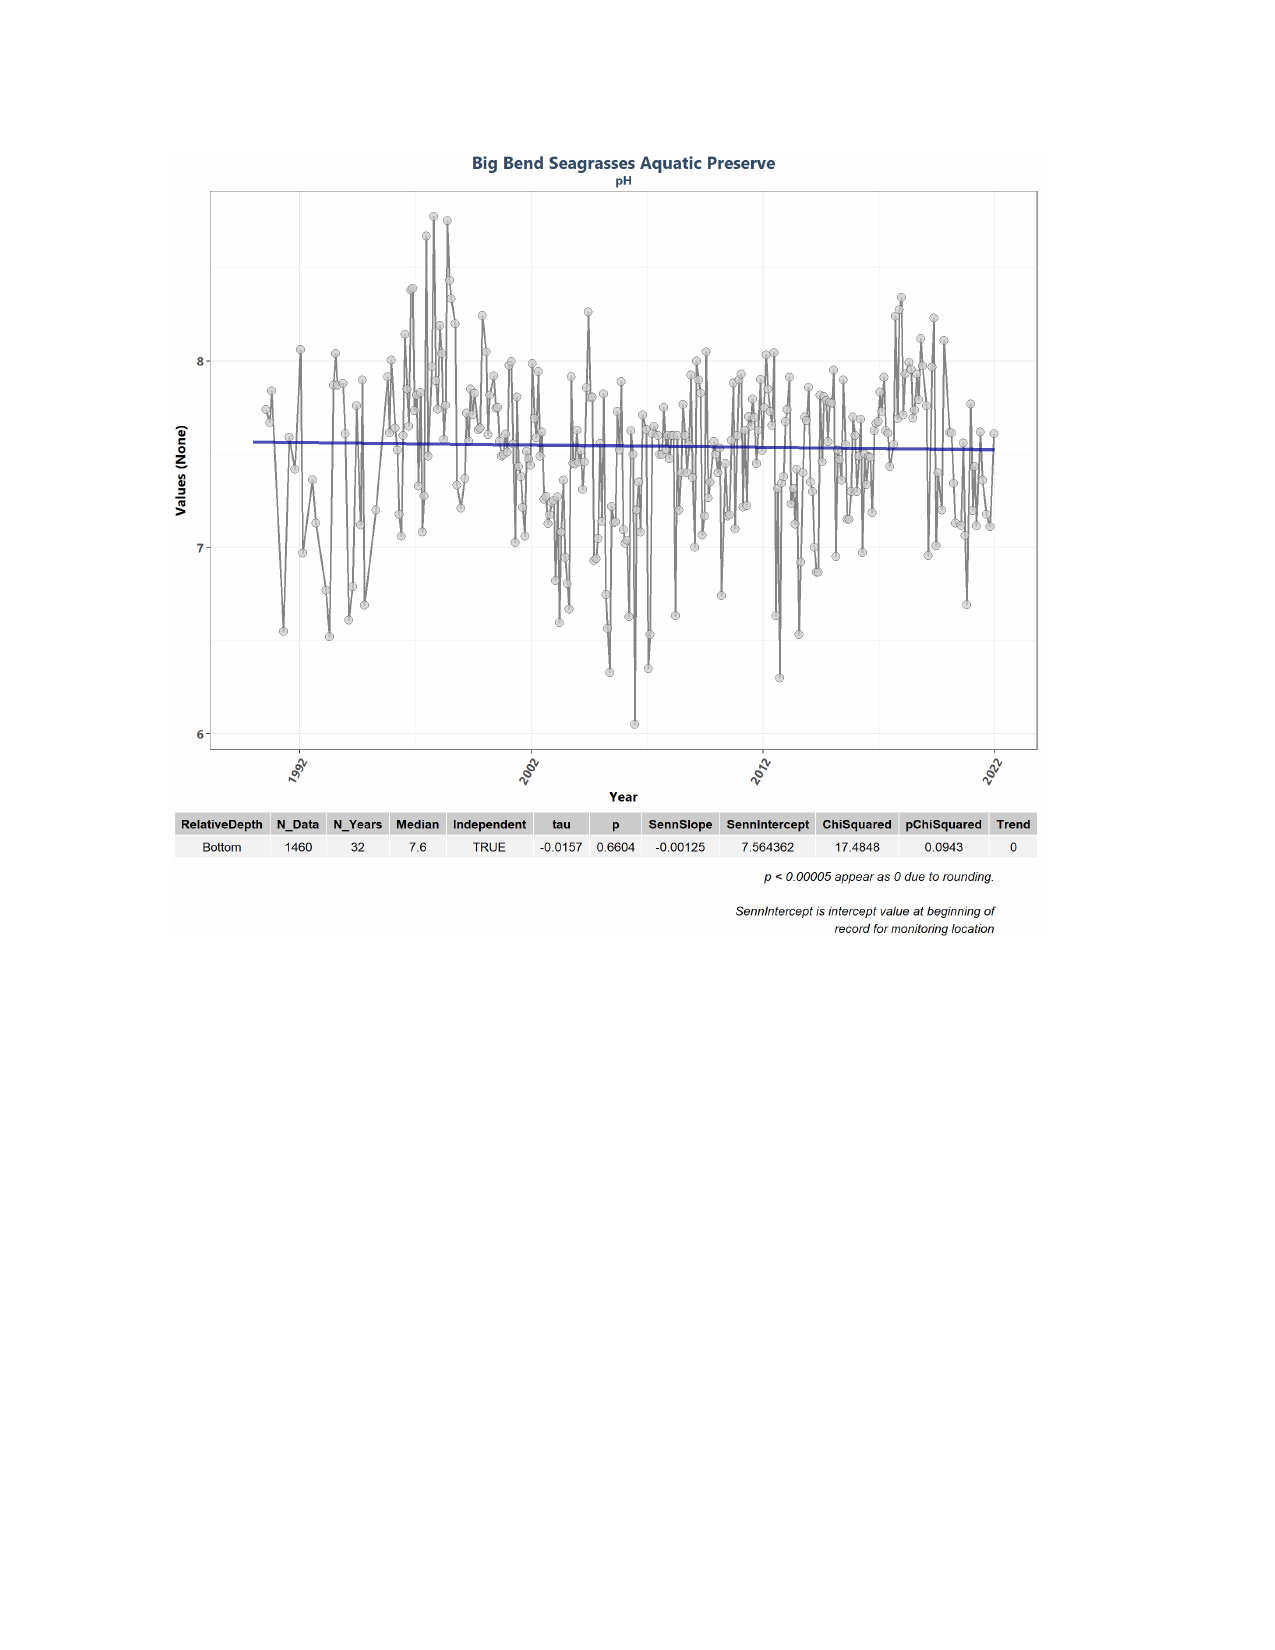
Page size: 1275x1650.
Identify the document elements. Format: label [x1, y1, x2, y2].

picture [168, 150, 1044, 938]
